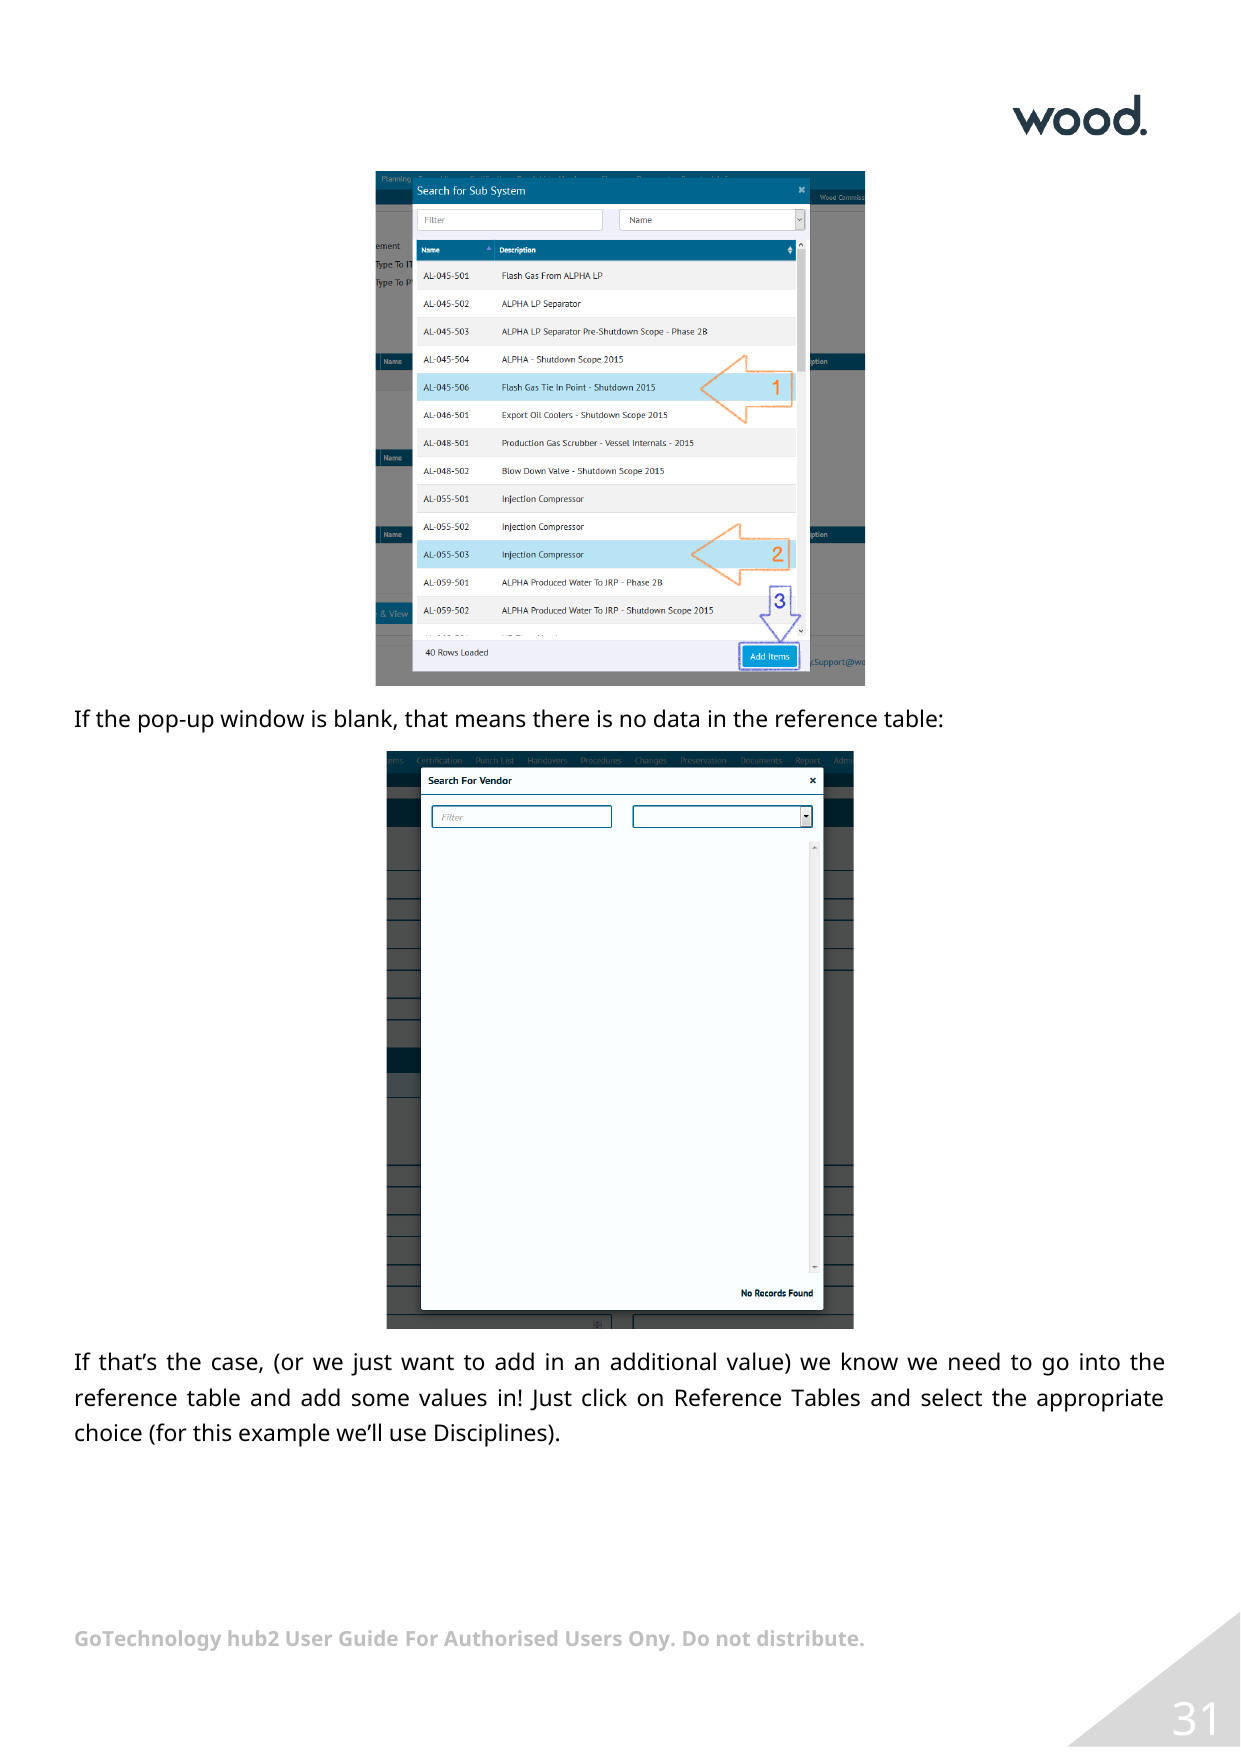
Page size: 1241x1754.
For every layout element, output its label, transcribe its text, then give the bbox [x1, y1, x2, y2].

picture [386, 768, 854, 1329]
picture [991, 73, 1167, 156]
text If that’s the case, (or we just want to add in an additional value) we know we need to go into the reference table and add some values in! Just click on Reference Tables and select the appropriate choice (for this example we’ll use Disciplines). [74, 1346, 1167, 1449]
text If the pop-up window is blank, that means there is no data in the reference table: [74, 703, 1167, 734]
picture [375, 205, 866, 686]
picture [384, 456, 401, 460]
